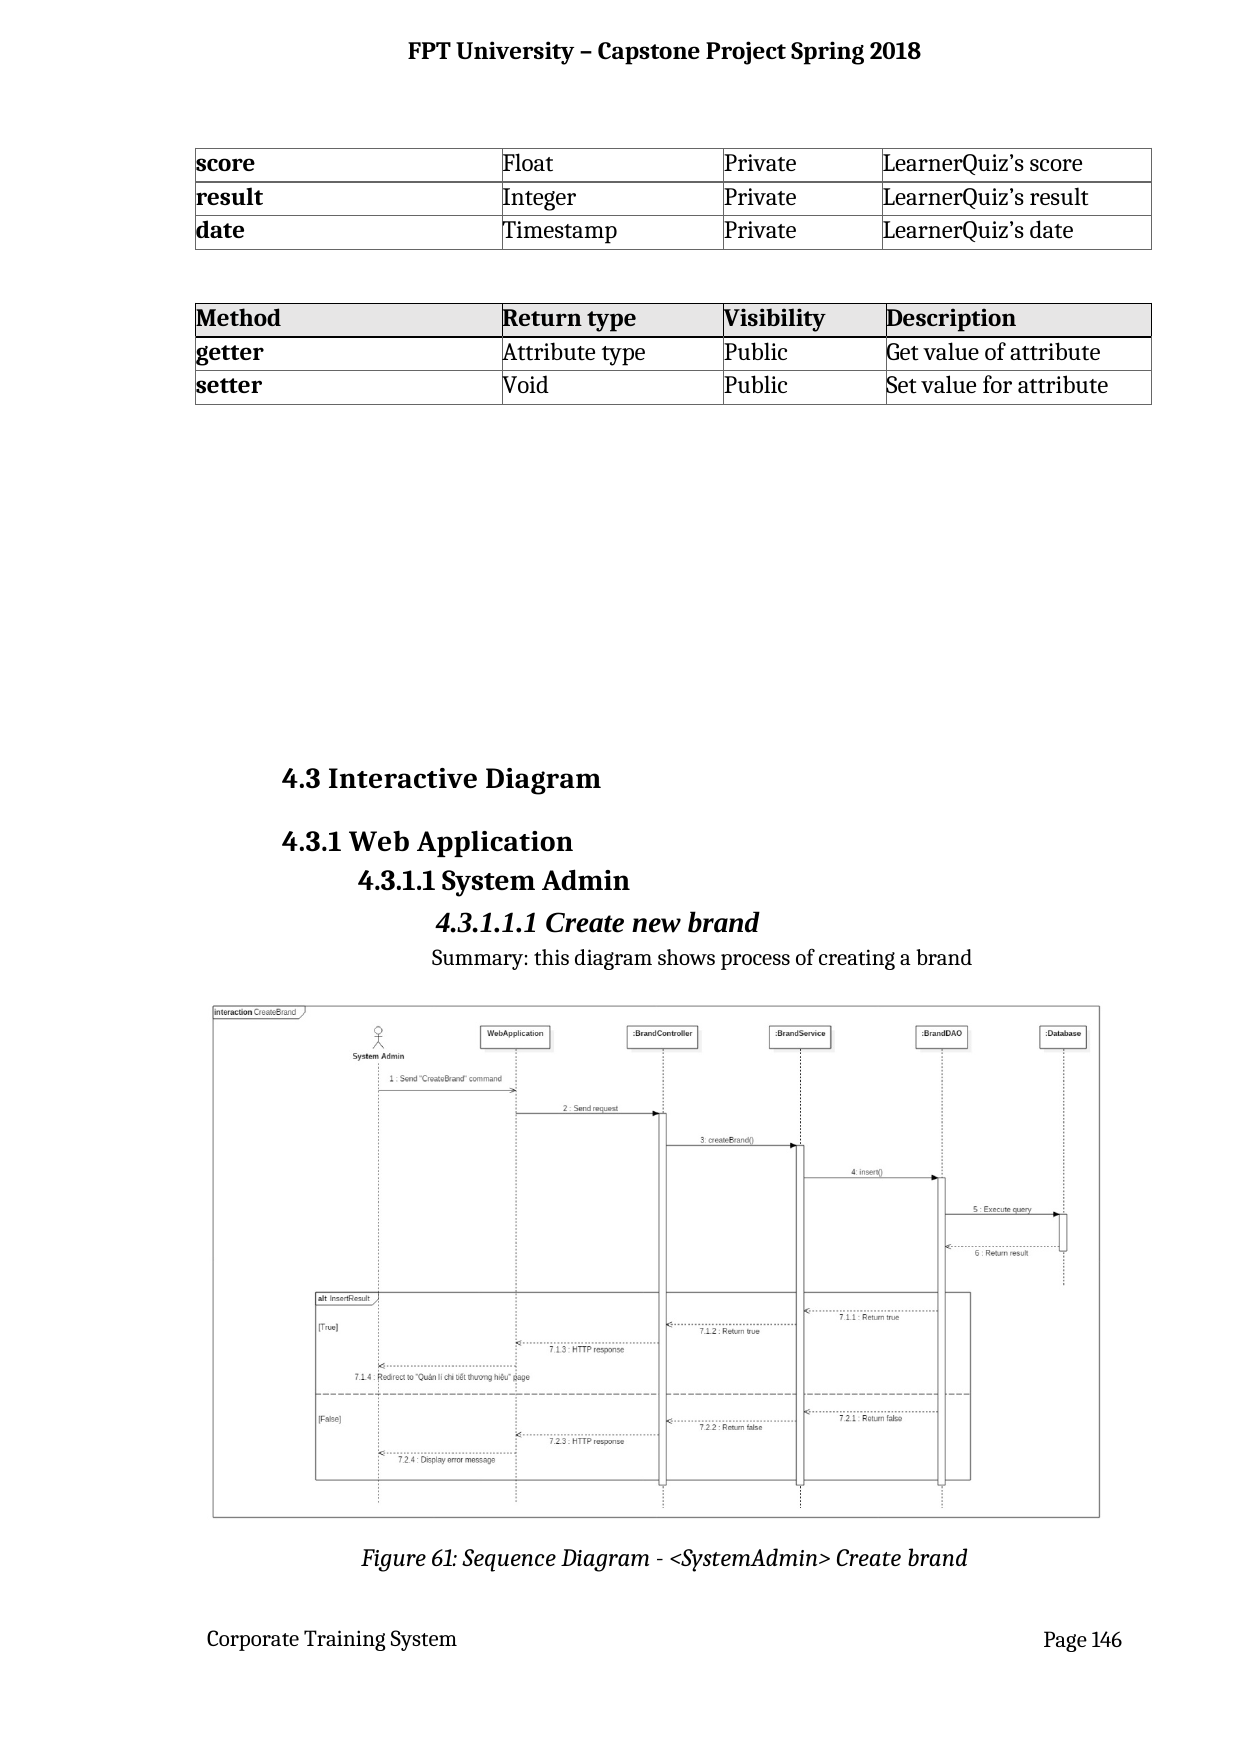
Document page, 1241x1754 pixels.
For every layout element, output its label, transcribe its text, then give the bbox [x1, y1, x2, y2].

table_cell Public [724, 371, 886, 404]
table_cell Public [724, 338, 886, 370]
table_cell Void [503, 371, 723, 404]
table_cell result [196, 183, 502, 215]
table_cell Get value of attribute [887, 338, 1151, 370]
table_cell Integer [503, 183, 723, 215]
table_cell Float [503, 149, 723, 181]
table_cell Attribute type [503, 338, 723, 370]
table_cell Private [724, 183, 882, 215]
table_cell LearnerQuiz’s date [883, 216, 1151, 249]
table_cell Private [724, 216, 882, 249]
text Figure 61: Sequence Diagram - <SystemAdmin> Create brand [207, 1540, 1122, 1572]
subtitle 4.3.1.1.1 Create new brand [436, 906, 1124, 939]
table_header Method [196, 304, 502, 336]
text 4.3.1 Web Application [282, 825, 1122, 859]
table_cell LearnerQuiz’s result [883, 183, 1151, 215]
table_cell Private [724, 149, 882, 181]
text Summary: this diagram shows process of creating a brand [432, 945, 1122, 972]
table_cell Set value for attribute [887, 371, 1151, 404]
table_cell getter [196, 338, 502, 370]
table_cell setter [196, 371, 502, 404]
table_cell date [196, 216, 502, 249]
picture [207, 1000, 1122, 1540]
table_header Description [887, 304, 1151, 336]
table_header Visibility [724, 304, 886, 336]
table_header Return type [503, 304, 723, 336]
table_cell LearnerQuiz’s score [883, 149, 1151, 181]
text 4.3 Interactive Diagram [282, 762, 1122, 795]
subtitle 4.3.1.1 System Admin [357, 864, 1124, 897]
table_cell score [196, 149, 502, 181]
table_cell Timestamp [503, 216, 723, 249]
